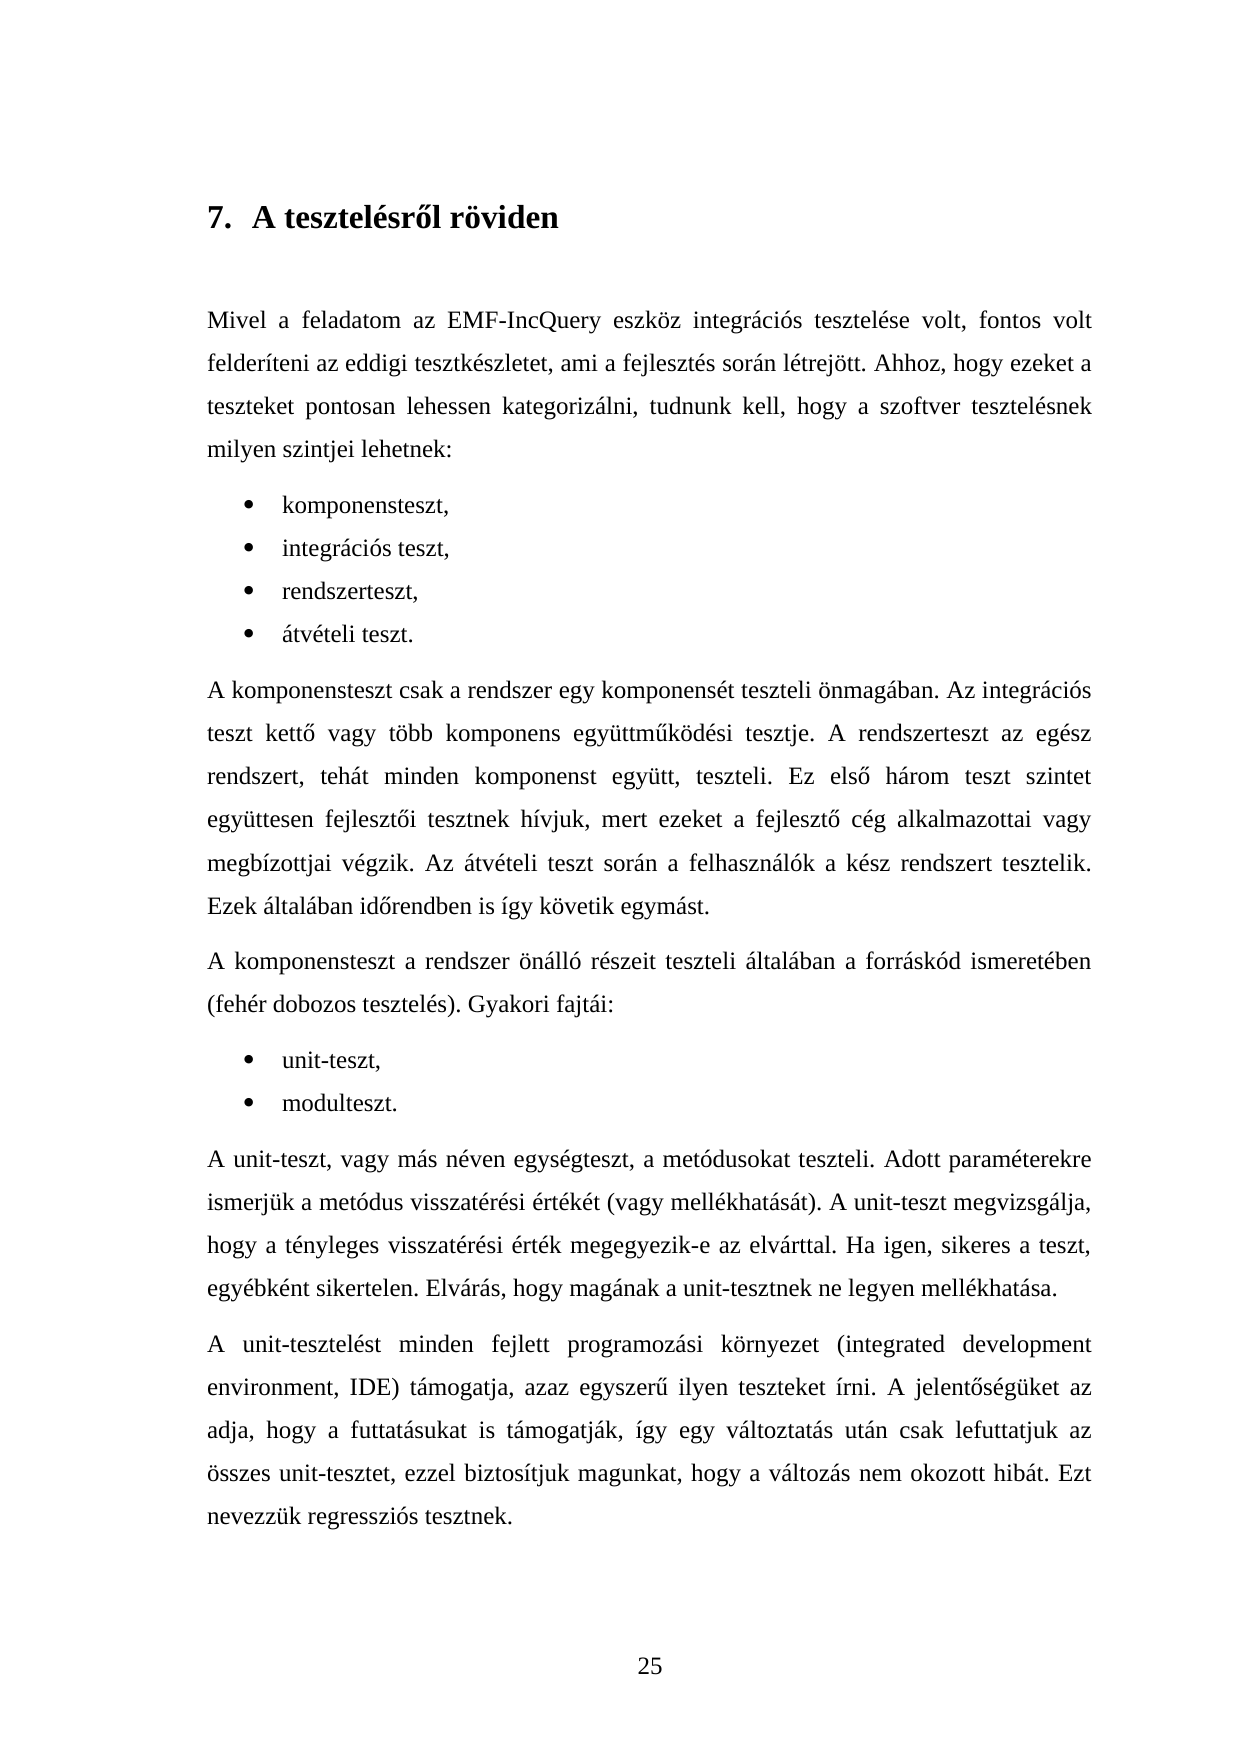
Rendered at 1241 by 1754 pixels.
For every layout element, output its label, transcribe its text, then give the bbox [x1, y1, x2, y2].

text A unit-teszt, vagy más néven egységteszt, a metódusokat teszteli. Adott paraméterekre ismerjük a metódus visszatérési értékét (vagy mellékhatását). A unit-teszt megvizsgálja, hogy a tényleges visszatérési érték megegyezik-e az elvárttal. Ha igen, sikeres a teszt, egyébként sikertelen. Elvárás, hogy magának a unit-tesztnek ne legyen mellékhatása. [207, 1144, 1092, 1302]
list integrációs teszt, [244, 533, 1092, 562]
list komponensteszt, [244, 490, 1092, 519]
list rendszerteszt, [244, 576, 1092, 605]
text A komponensteszt csak a rendszer egy komponensét teszteli önmagában. Az integrációs teszt kettő vagy több komponens együttműködési tesztje. A rendszerteszt az egész rendszert, tehát minden komponenst együtt, teszteli. Ez első három teszt szintet együttesen fejlesztői tesztnek hívjuk, mert ezeket a fejlesztő cég alkalmazottai vagy megbízottjai végzik. Az átvételi teszt során a felhasználók a kész rendszert tesztelik. Ezek általában időrendben is így követik egymást. [207, 675, 1092, 919]
list modulteszt. [244, 1088, 1092, 1117]
subtitle A tesztelésről röviden [207, 198, 1092, 236]
list unit-teszt, [244, 1045, 1092, 1074]
list átvételi teszt. [244, 619, 1092, 648]
text Mivel a feladatom az EMF-IncQuery eszköz integrációs tesztelése volt, fontos volt felderíteni az eddigi tesztkészletet, ami a fejlesztés során létrejött. Ahhoz, hogy ezeket a teszteket pontosan lehessen kategorizálni, tudnunk kell, hogy a szoftver tesztelésnek milyen szintjei lehetnek: [207, 305, 1092, 463]
text A komponensteszt a rendszer önálló részeit teszteli általában a forráskód ismeretében (fehér dobozos tesztelés). Gyakori fajtái: [207, 946, 1092, 1018]
text A unit-tesztelést minden fejlett programozási környezet (integrated development environment, IDE) támogatja, azaz egyszerű ilyen teszteket írni. A jelentőségüket az adja, hogy a futtatásukat is támogatják, így egy változtatás után csak lefuttatjuk az összes unit-tesztet, ezzel biztosítjuk magunkat, hogy a változás nem okozott hibát. Ezt nevezzük regressziós tesztnek. [207, 1329, 1092, 1530]
